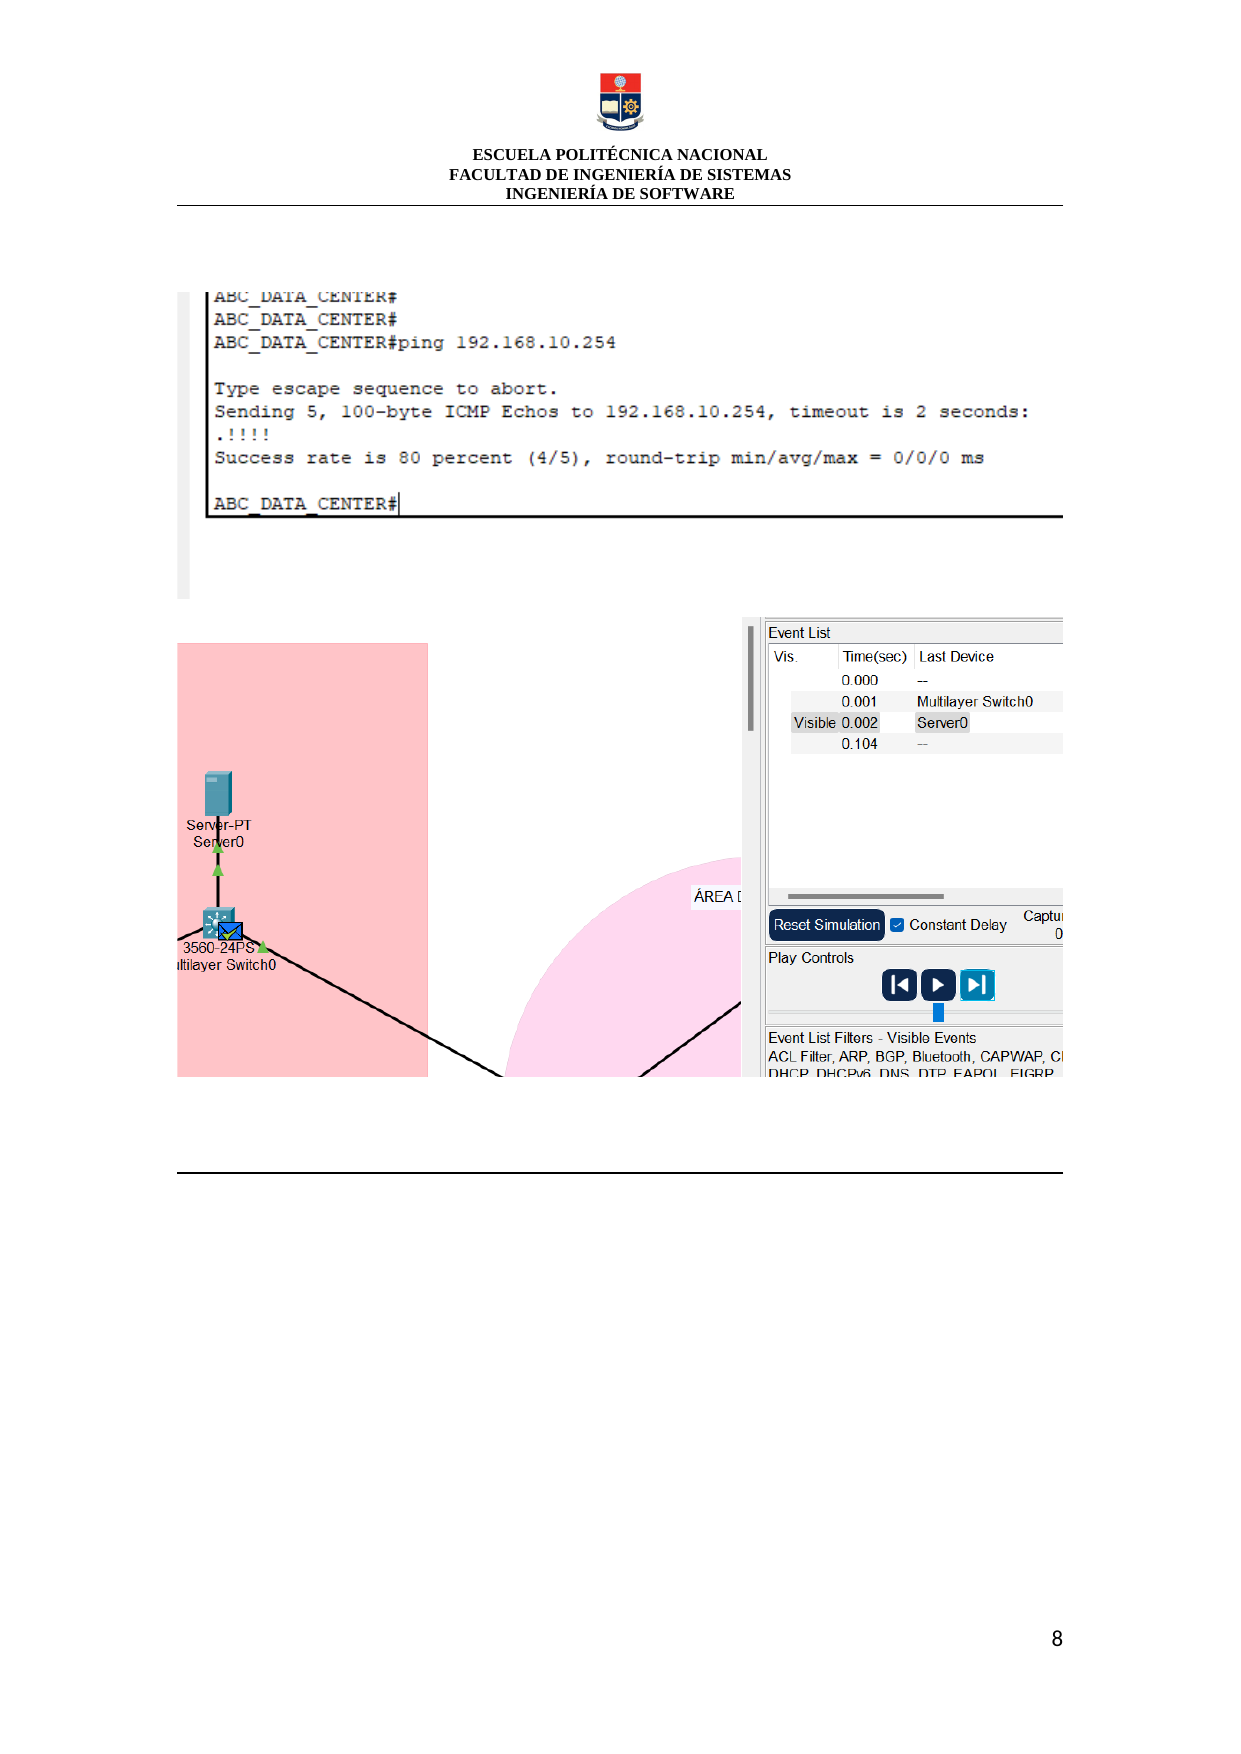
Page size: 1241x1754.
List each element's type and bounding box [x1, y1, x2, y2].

picture [596, 73, 644, 131]
picture [177, 292, 1063, 599]
picture [177, 617, 1063, 1077]
